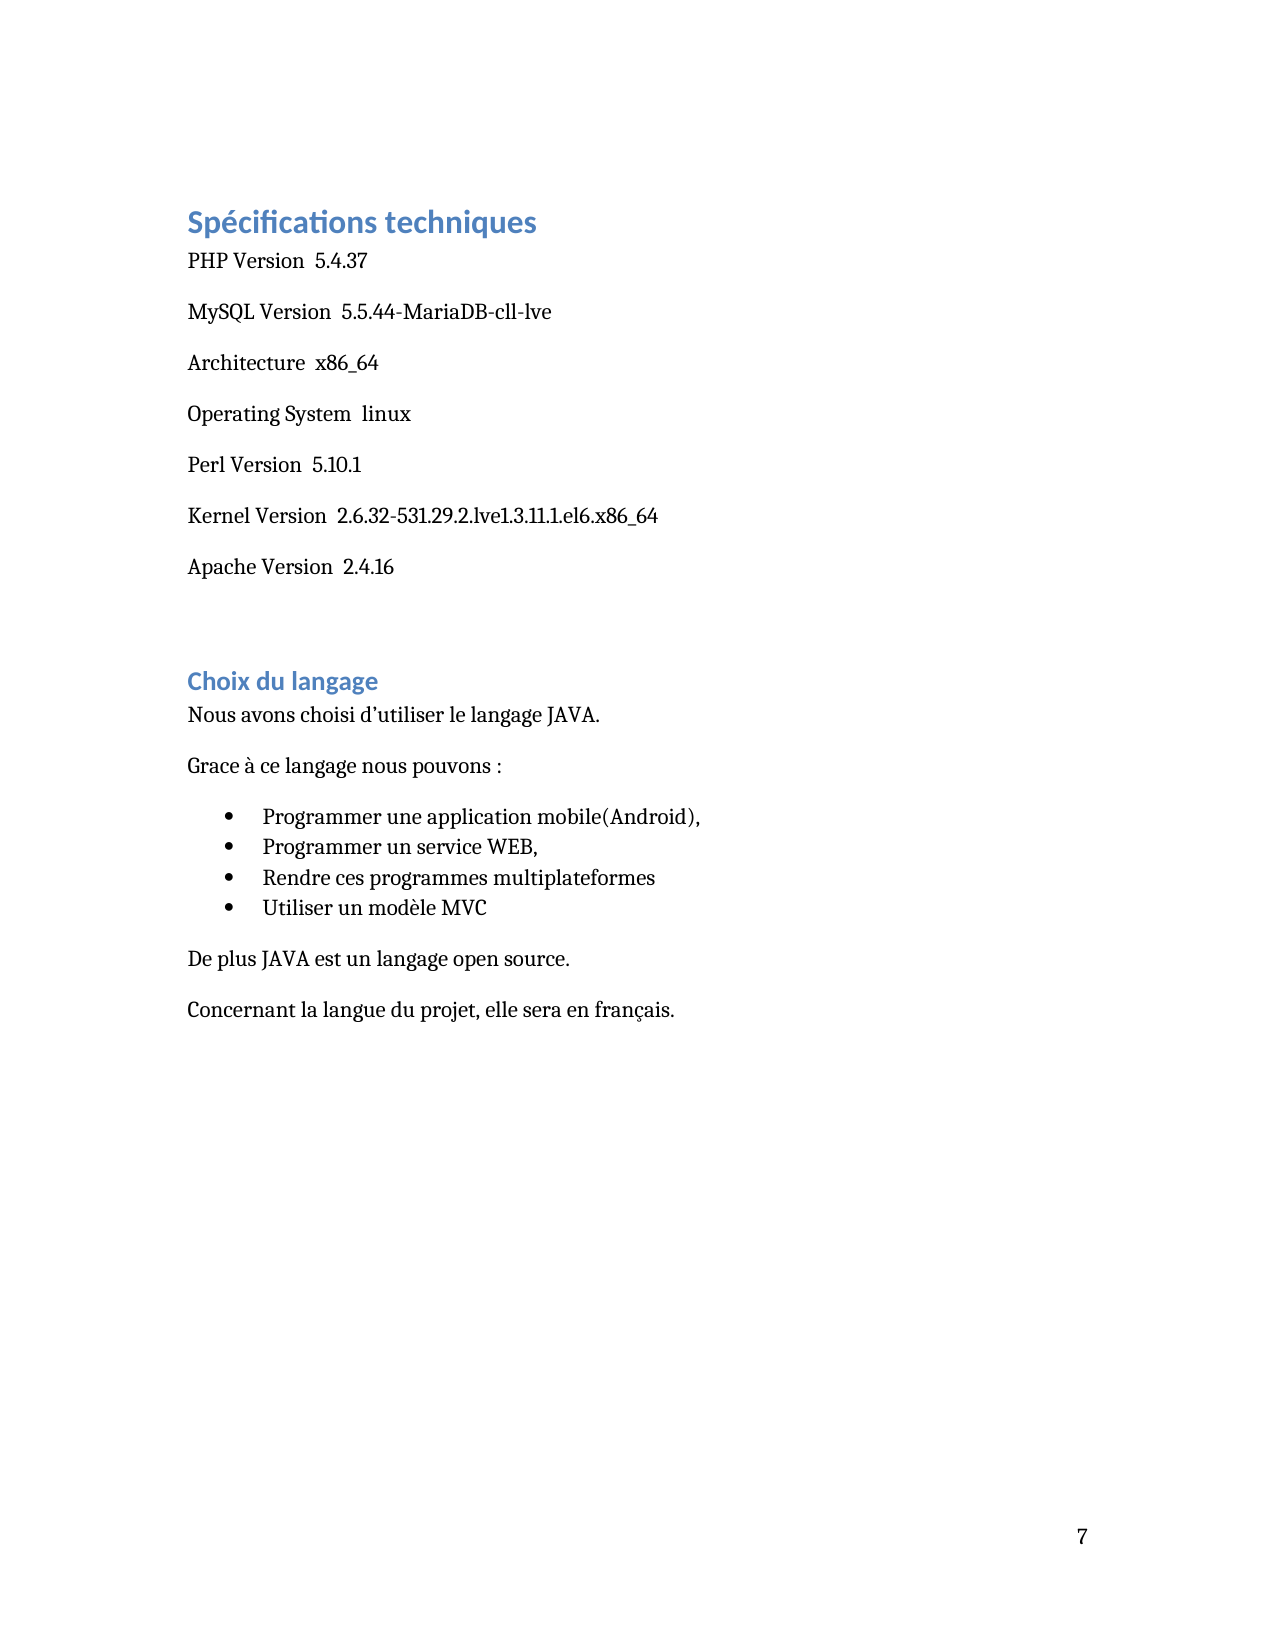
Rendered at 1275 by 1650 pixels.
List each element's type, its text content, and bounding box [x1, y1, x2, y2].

text Operating System linux [187, 401, 1087, 427]
text Perl Version 5.10.1 [187, 452, 1087, 478]
list Programmer une application mobile(Android), [225, 804, 1087, 830]
list Rendre ces programmes multiplateformes [225, 864, 1087, 891]
text Nous avons choisi d’utiliser le langage JAVA. [187, 702, 1087, 728]
list Programmer un service WEB, [225, 834, 1087, 860]
text Grace à ce langage nous pouvons : [187, 753, 1087, 779]
text MySQL Version 5.5.44-MariaDB-cll-lve [187, 299, 1087, 325]
text Apache Version 2.4.16 [187, 554, 1087, 580]
text Architecture x86_64 [187, 350, 1087, 376]
subtitle Spécifications techniques [187, 201, 1087, 242]
text PHP Version 5.4.37 [187, 248, 1087, 274]
list Utiliser un modèle MVC [225, 894, 1087, 921]
text De plus JAVA est un langage open source. [187, 946, 1087, 972]
text Concernant la langue du projet, elle sera en français. [187, 997, 1087, 1023]
text Kernel Version 2.6.32-531.29.2.lve1.3.11.1.el6.x86_64 [187, 503, 1087, 529]
subtitle Choix du langage [187, 664, 1087, 697]
